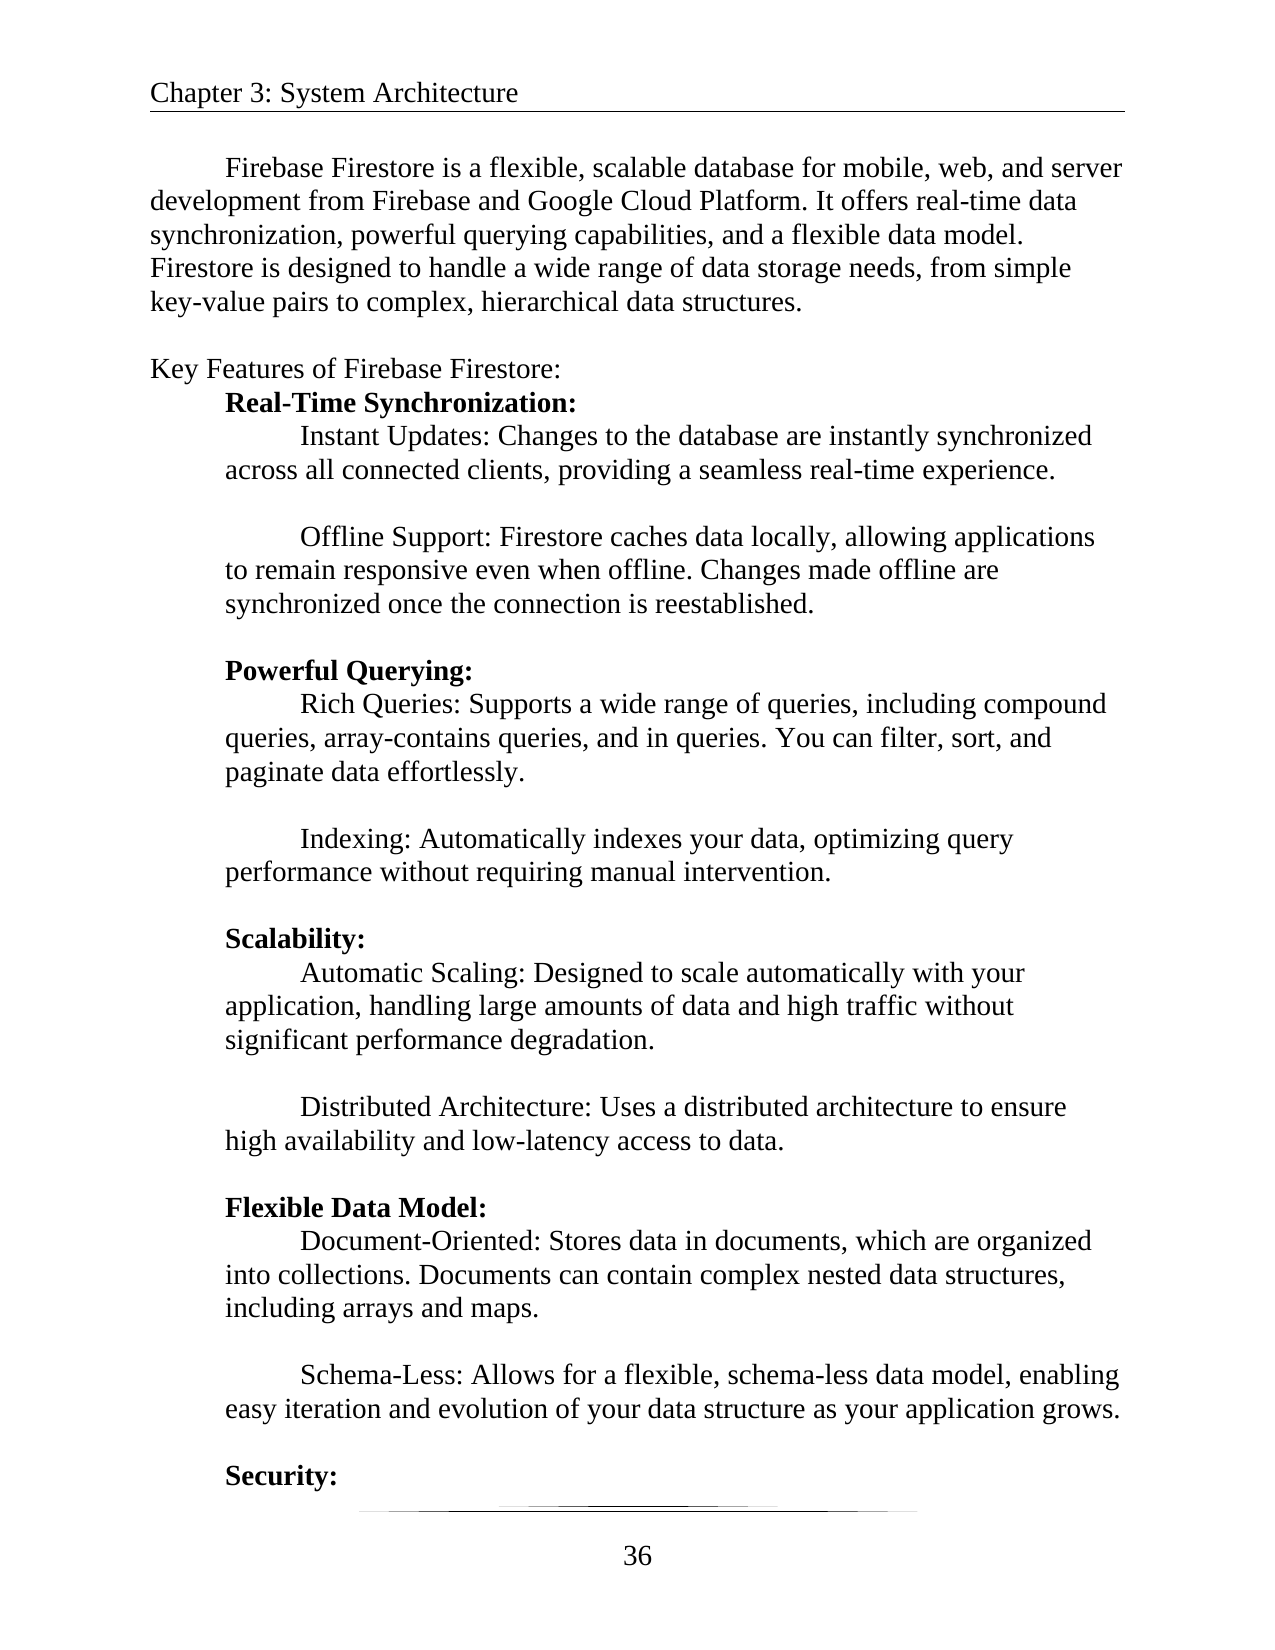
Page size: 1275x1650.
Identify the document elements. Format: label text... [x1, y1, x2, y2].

text Instant Updates: Changes to the database are instantly synchronized across all connected clients, providing a seamless real-time experience. [225, 418, 1125, 485]
text Distributed Architecture: Uses a distributed architecture to ensure high availability and low-latency access to data. [225, 1089, 1125, 1156]
text Offline Support: Firestore caches data locally, allowing applications to remain responsive even when offline. Changes made offline are synchronized once the connection is reestablished. [225, 519, 1125, 619]
text Rich Queries: Supports a wide range of queries, including compound queries, array-contains queries, and in queries. You can filter, sort, and paginate data effortlessly. [225, 687, 1125, 787]
text Indexing: Automatically indexes your data, optimizing query performance without requiring manual intervention. [225, 821, 1125, 888]
text Scalability: [225, 921, 1125, 955]
text Automatic Scaling: Designed to scale automatically with your application, handling large amounts of data and high traffic without significant performance degradation. [225, 955, 1125, 1056]
text Security: [225, 1458, 1125, 1492]
text Firebase Firestore is a flexible, scalable database for mobile, web, and server development from Firebase and Google Cloud Platform. It offers real-time data synchronization, powerful querying capabilities, and a flexible data model. Firestore is designed to handle a wide range of data storage needs, from simple key-value pairs to complex, hierarchical data structures. [150, 150, 1125, 318]
text Schema-Less: Allows for a flexible, schema-less data model, enabling easy iteration and evolution of your data structure as your application grows. [225, 1357, 1125, 1424]
text Key Features of Firebase Firestore: [150, 351, 1125, 385]
text Real-Time Synchronization: [225, 385, 1125, 418]
text Flexible Data Model: [225, 1190, 1125, 1223]
text Powerful Querying: [225, 653, 1125, 687]
text Document-Oriented: Stores data in documents, which are organized into collections. Documents can contain complex nested data structures, including arrays and maps. [225, 1223, 1125, 1324]
